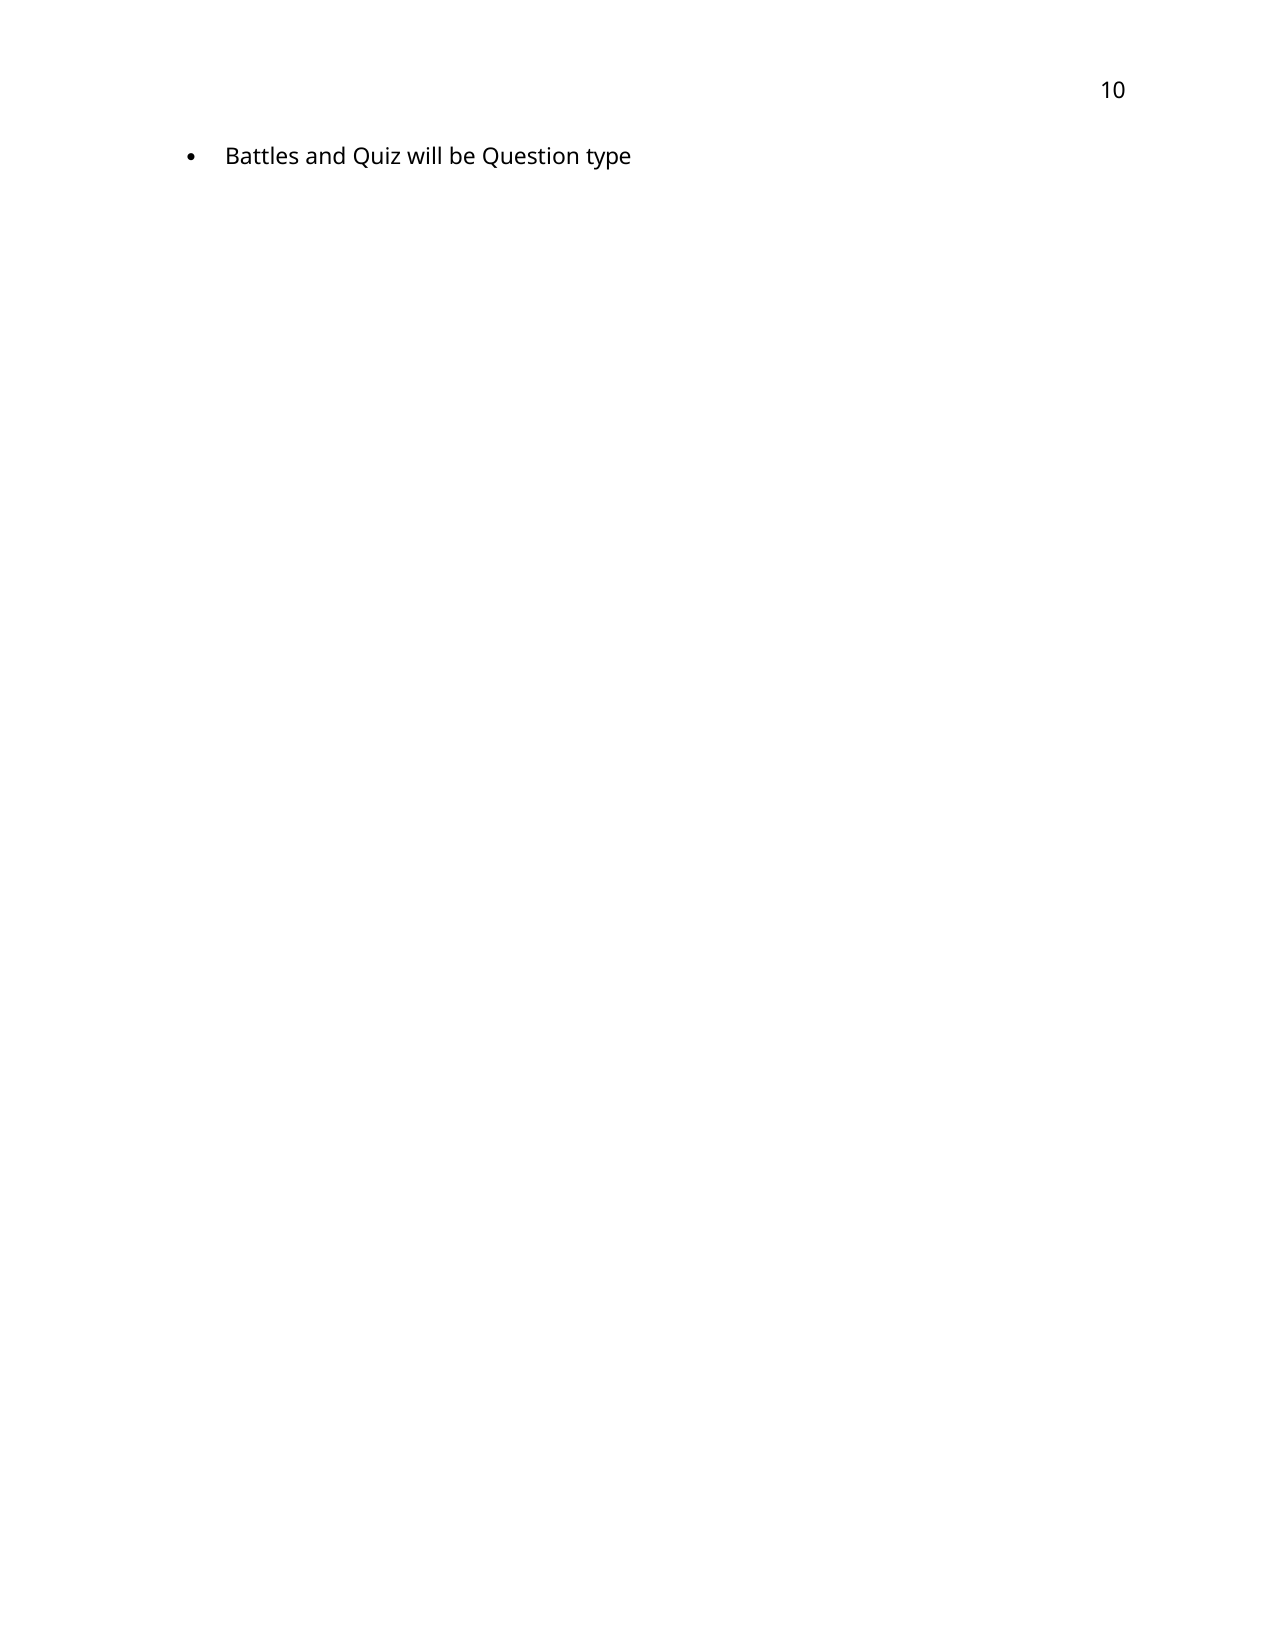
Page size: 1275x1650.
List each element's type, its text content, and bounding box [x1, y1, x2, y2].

list Battles and Quiz will be Question type [187, 139, 1162, 171]
